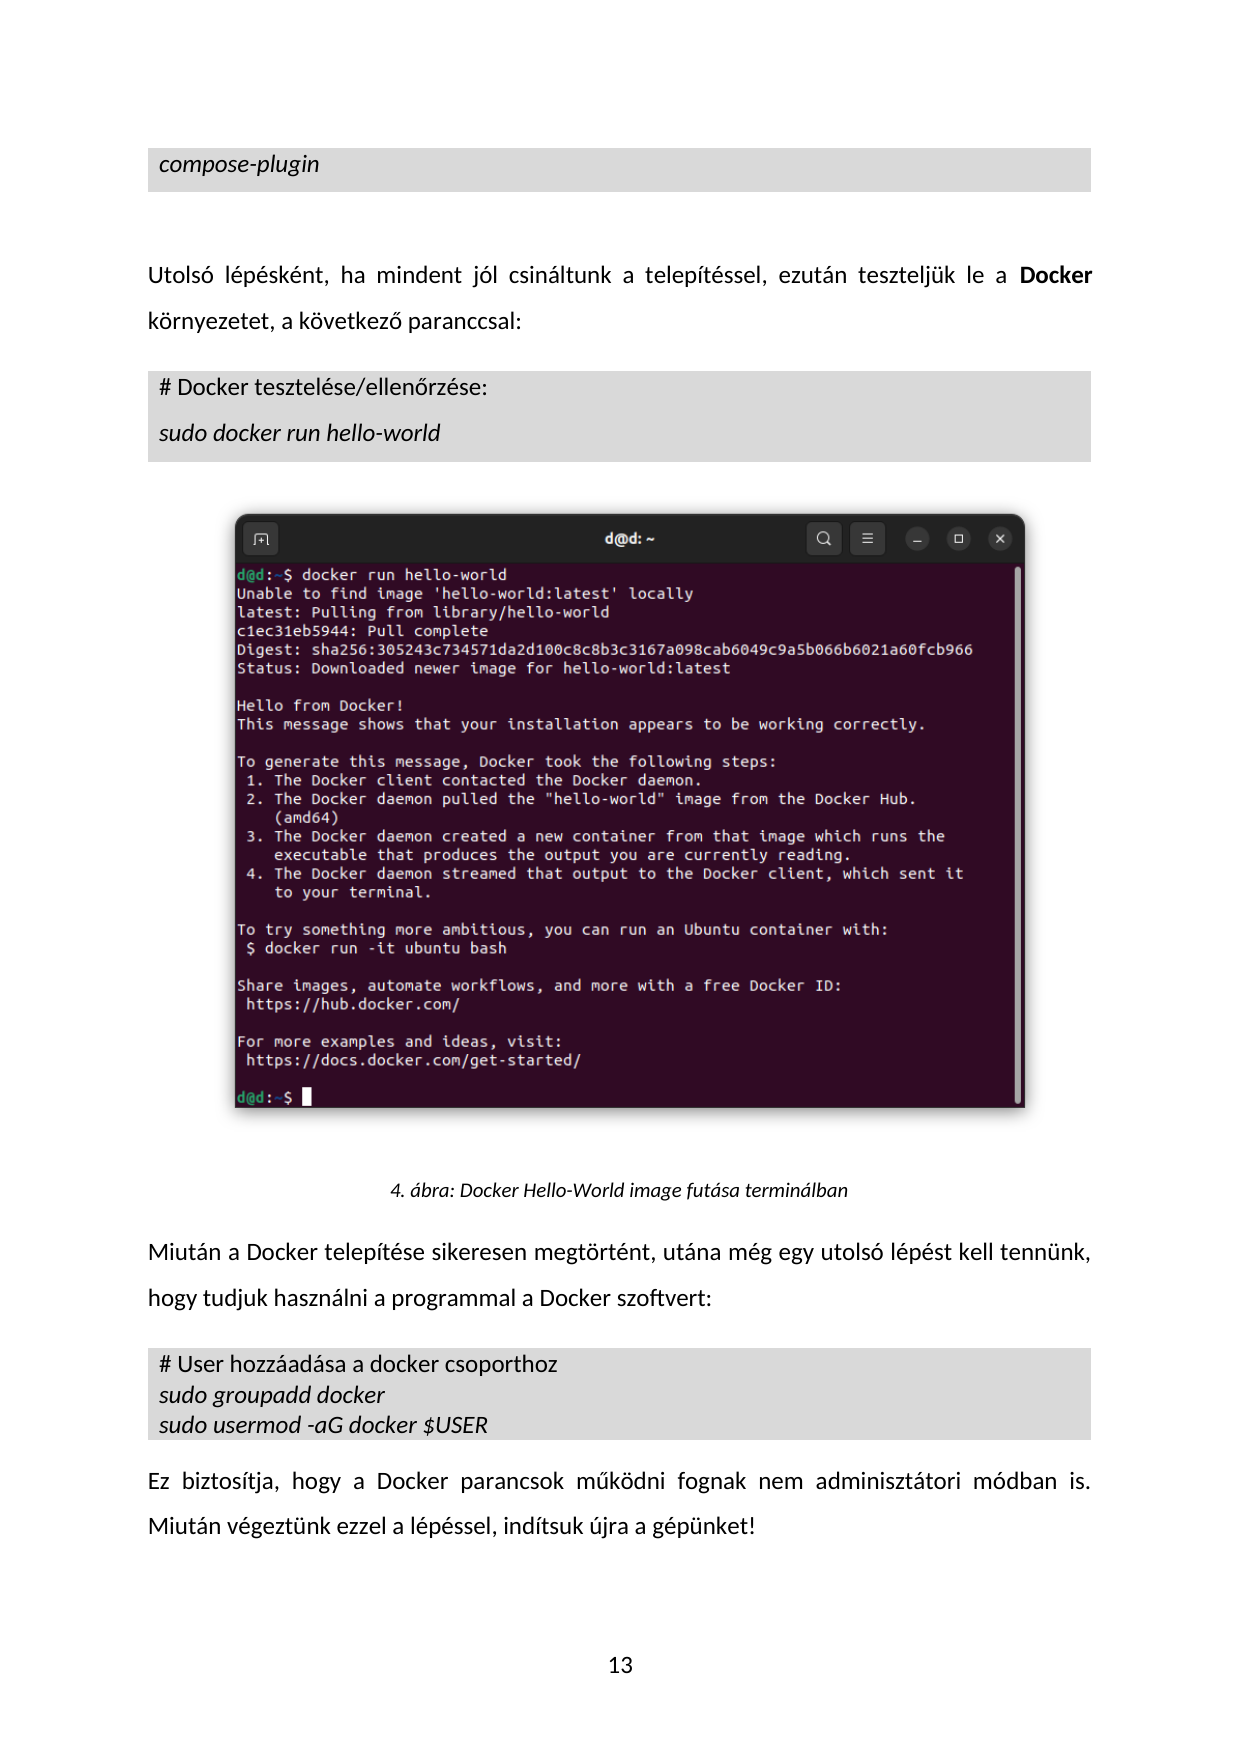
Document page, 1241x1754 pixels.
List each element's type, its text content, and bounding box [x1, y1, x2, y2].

text 4. ábra: Docker Hello-World image futása terminálban [148, 1177, 1092, 1202]
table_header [148, 148, 1091, 192]
text Utolsó lépésként, ha mindent jól csináltunk a telepítéssel, ezután teszteljük le a Docker környezetet, a következő paranccsal: [148, 259, 1092, 335]
table_header # Docker tesztelése/ellenőrzése: sudo docker run hello-world [148, 371, 1091, 462]
text Miután a Docker telepítése sikeresen megtörtént, utána még egy utolsó lépést kell tennünk, hogy tudjuk használni a programmal a Docker szoftvert: [148, 1236, 1092, 1312]
text Ez biztosítja, hogy a Docker parancsok működni fognak nem adminisztátori módban is. Miután végeztünk ezzel a lépéssel, indítsuk újra a gépünket! [148, 1465, 1092, 1541]
picture [209, 491, 1051, 1137]
table_header # User hozzáadása a docker csoporthoz sudo groupadd docker sudo usermod -aG docker $USER [148, 1348, 1091, 1440]
